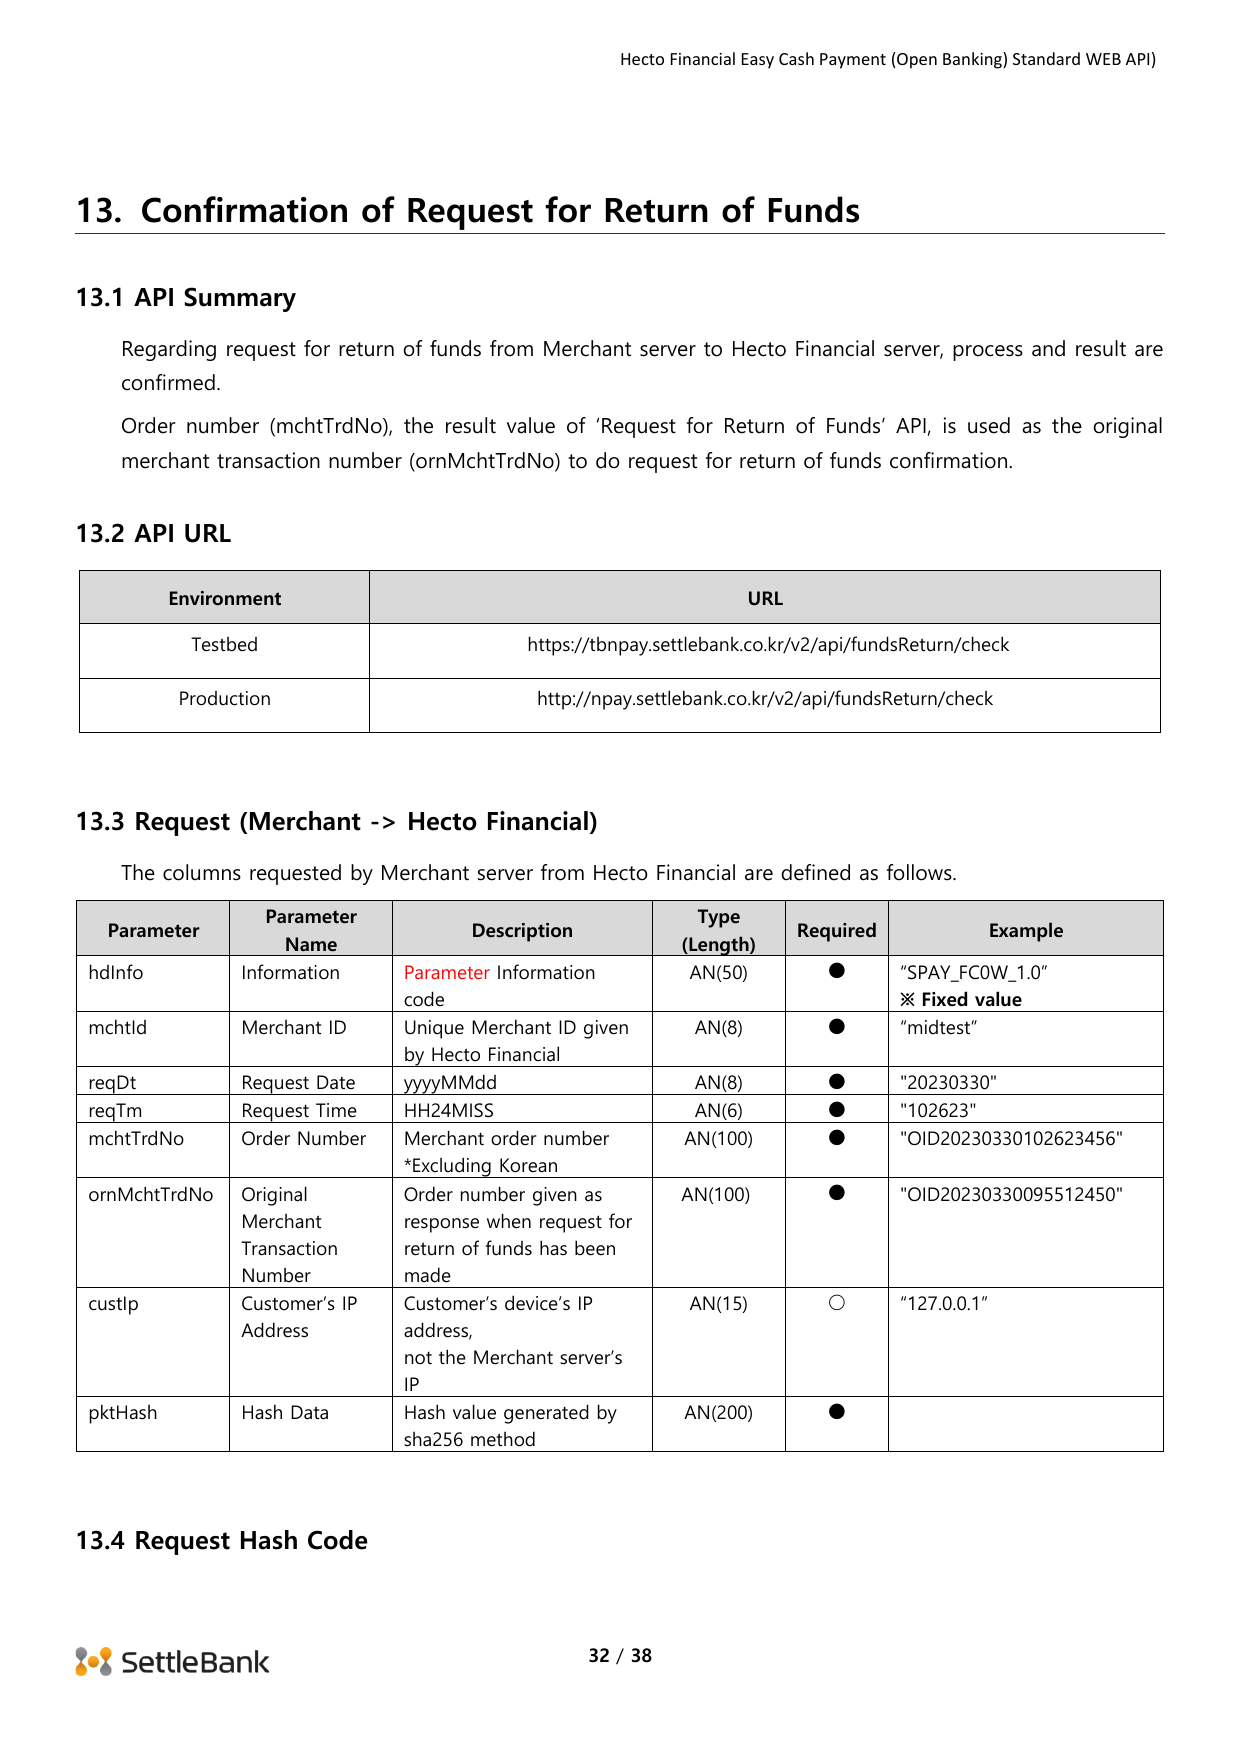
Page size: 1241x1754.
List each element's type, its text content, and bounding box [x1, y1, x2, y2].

subtitle Confirmation of Request for Return of Funds [75, 186, 1165, 233]
table_header URL [370, 571, 1160, 623]
table_cell “127.0.0.1” [889, 1288, 1163, 1396]
table_cell Original Merchant Transaction Number [230, 1178, 392, 1287]
table_cell Request Date [230, 1067, 392, 1094]
table_cell ● [786, 1067, 888, 1094]
table_cell ● [786, 956, 888, 1011]
table_cell yyyyMMdd [393, 1067, 652, 1094]
table_cell HH24MISS [393, 1095, 652, 1122]
table_cell Order Number [230, 1123, 392, 1177]
table_header Type (Length) [653, 901, 785, 955]
table_cell "20230330" [889, 1067, 1163, 1094]
table_cell Order number given as response when request for return of funds has been made [393, 1178, 652, 1287]
table_cell AN(15) [653, 1288, 785, 1396]
table_cell Hash value generated by sha256 method [393, 1397, 652, 1451]
table_cell Merchant order number *Excluding Korean [393, 1123, 652, 1177]
table_cell http://npay.settlebank.co.kr/v2/api/fundsReturn/check [370, 679, 1160, 732]
table_cell reqDt [77, 1067, 229, 1094]
table_cell Production [80, 679, 369, 732]
subtitle Request Hash Code [75, 1522, 1165, 1556]
table_cell "OID20230330095512450" [889, 1178, 1163, 1287]
table_cell “midtest” [889, 1012, 1163, 1066]
table_cell AN(50) [653, 956, 785, 1011]
subtitle API URL [75, 516, 1165, 549]
table_cell AN(200) [653, 1397, 785, 1451]
table_header Required [786, 901, 888, 955]
table_cell Unique Merchant ID given by Hecto Financial [393, 1012, 652, 1066]
table_cell AN(8) [653, 1012, 785, 1066]
table_cell https://tbnpay.settlebank.co.kr/v2/api/fundsReturn/check [370, 624, 1160, 677]
table_cell Customer’s device’s IP address, not the Merchant server’s IP [393, 1288, 652, 1396]
table_cell Customer’s IP Address [230, 1288, 392, 1396]
table_cell "102623" [889, 1095, 1163, 1122]
table_cell Information [230, 956, 392, 1011]
table_cell ● [786, 1012, 888, 1066]
text The columns requested by Merchant server from Hecto Financial are defined as follows. [121, 857, 1165, 885]
table_header Environment [80, 571, 369, 623]
text Regarding request for return of funds from Merchant server to Hecto Financial server, process and result are confirmed. [121, 333, 1165, 396]
subtitle API Summary [75, 279, 1165, 313]
table_cell AN(100) [653, 1123, 785, 1177]
table_cell "OID20230330102623456" [889, 1123, 1163, 1177]
table_cell Request Time [230, 1095, 392, 1122]
table_header Description [393, 901, 652, 955]
table_cell Hash Data [230, 1397, 392, 1451]
table_cell Testbed [80, 624, 369, 677]
table_header Parameter [77, 901, 229, 955]
picture [75, 1647, 270, 1676]
table_cell ● [786, 1397, 888, 1451]
table_cell [889, 1397, 1163, 1451]
table_cell Parameter Information code [393, 956, 652, 1011]
table_cell mchtTrdNo [77, 1123, 229, 1177]
table_header Example [889, 901, 1163, 955]
table_cell ornMchtTrdNo [77, 1178, 229, 1287]
table_cell AN(6) [653, 1095, 785, 1122]
table_cell hdInfo [77, 956, 229, 1011]
table_cell ● [786, 1178, 888, 1287]
table_cell custIp [77, 1288, 229, 1396]
table_cell “SPAY_FC0W_1.0” ※ Fixed value [889, 956, 1163, 1011]
table_cell Merchant ID [230, 1012, 392, 1066]
table_cell AN(100) [653, 1178, 785, 1287]
table_cell pktHash [77, 1397, 229, 1451]
text Order number (mchtTrdNo), the result value of ‘Request for Return of Funds’ API, is used as the original merchant transaction number (ornMchtTrdNo) to do request for return of funds confirmation. [121, 411, 1165, 473]
table_cell mchtId [77, 1012, 229, 1066]
table_header Parameter Name [230, 901, 392, 955]
table_cell AN(8) [653, 1067, 785, 1094]
subtitle Request (Merchant -> Hecto Financial) [75, 803, 1165, 836]
table_cell ● [786, 1095, 888, 1122]
table_cell ○ [786, 1288, 888, 1396]
table_cell ● [786, 1123, 888, 1177]
table_cell reqTm [77, 1095, 229, 1122]
